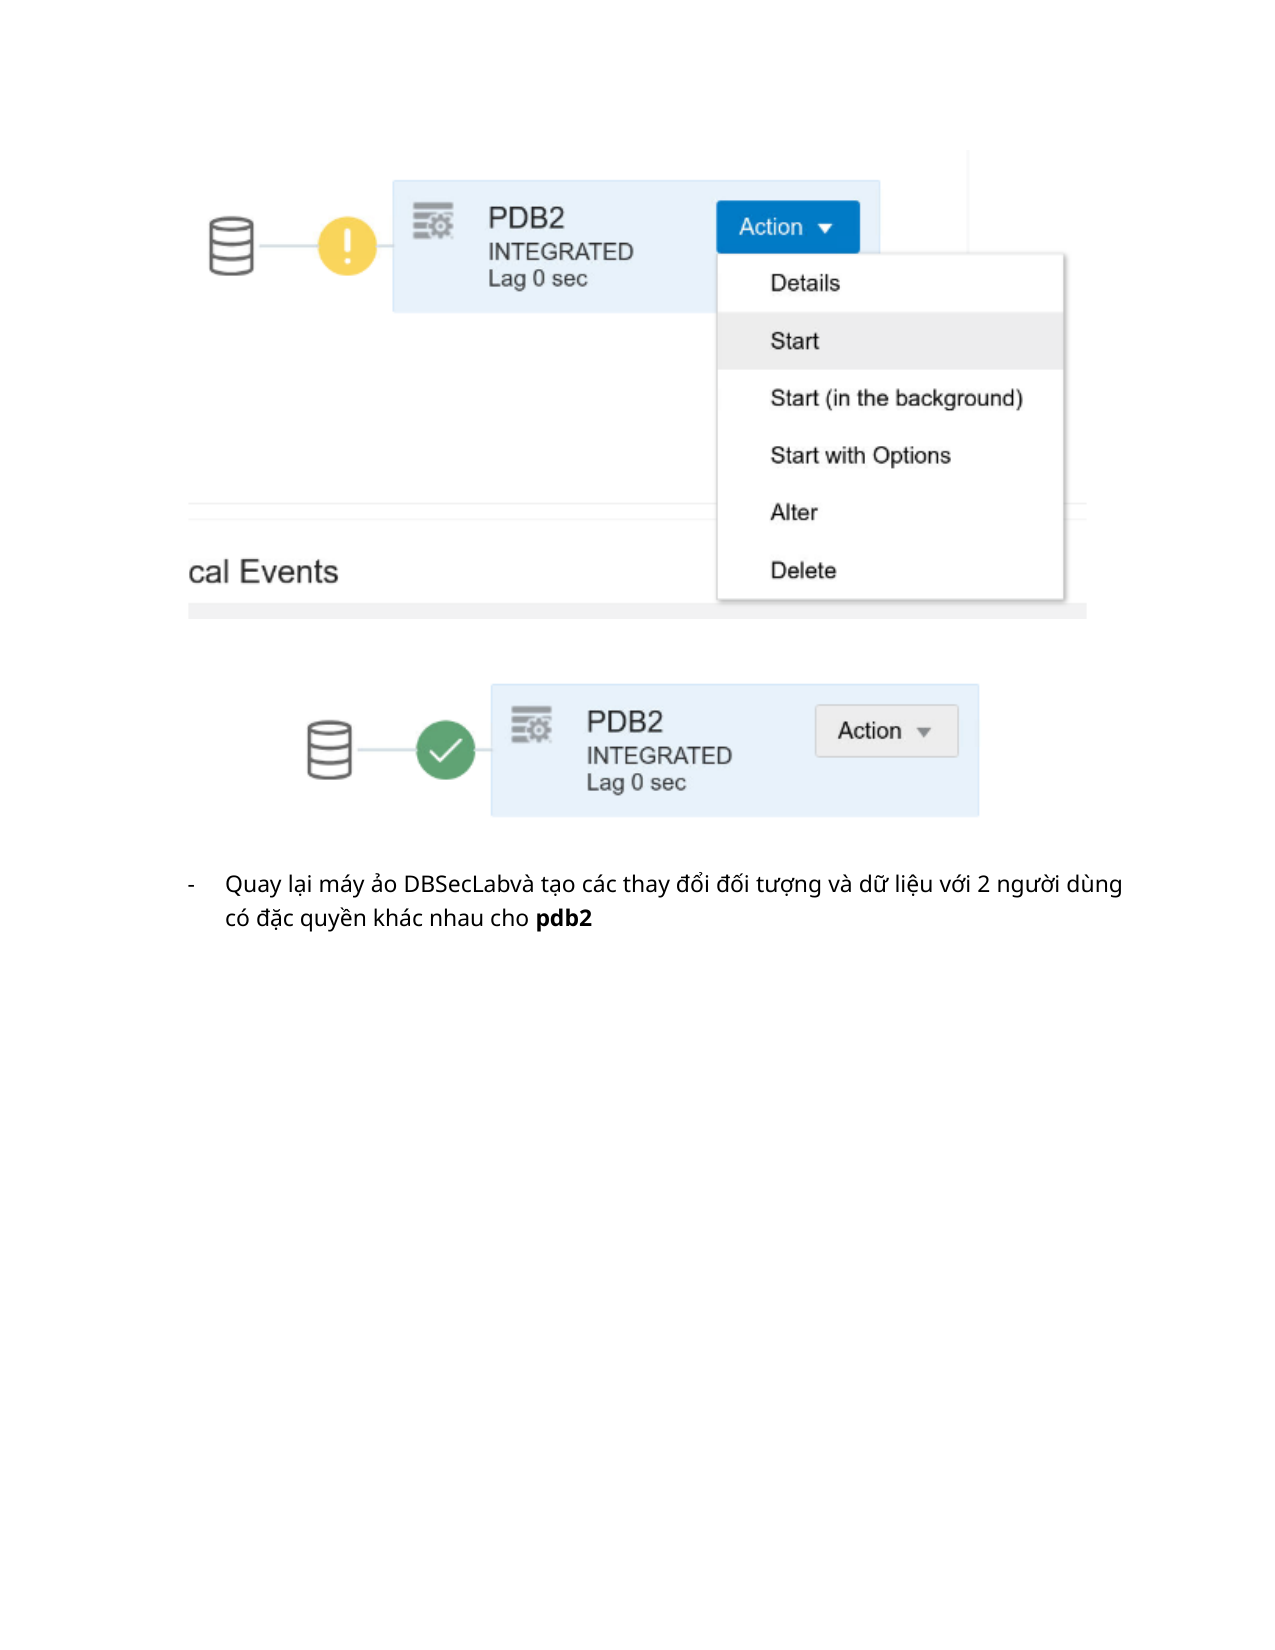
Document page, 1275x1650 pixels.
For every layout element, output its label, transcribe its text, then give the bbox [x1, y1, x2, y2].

picture [272, 638, 1003, 849]
list Quay lại máy ảo DBSecLabvà tạo các thay đổi đối tượng và dữ liệu với 2 người dùng có đặc quyền khác nhau cho pdb2 [187, 868, 1125, 933]
picture [188, 150, 1087, 619]
